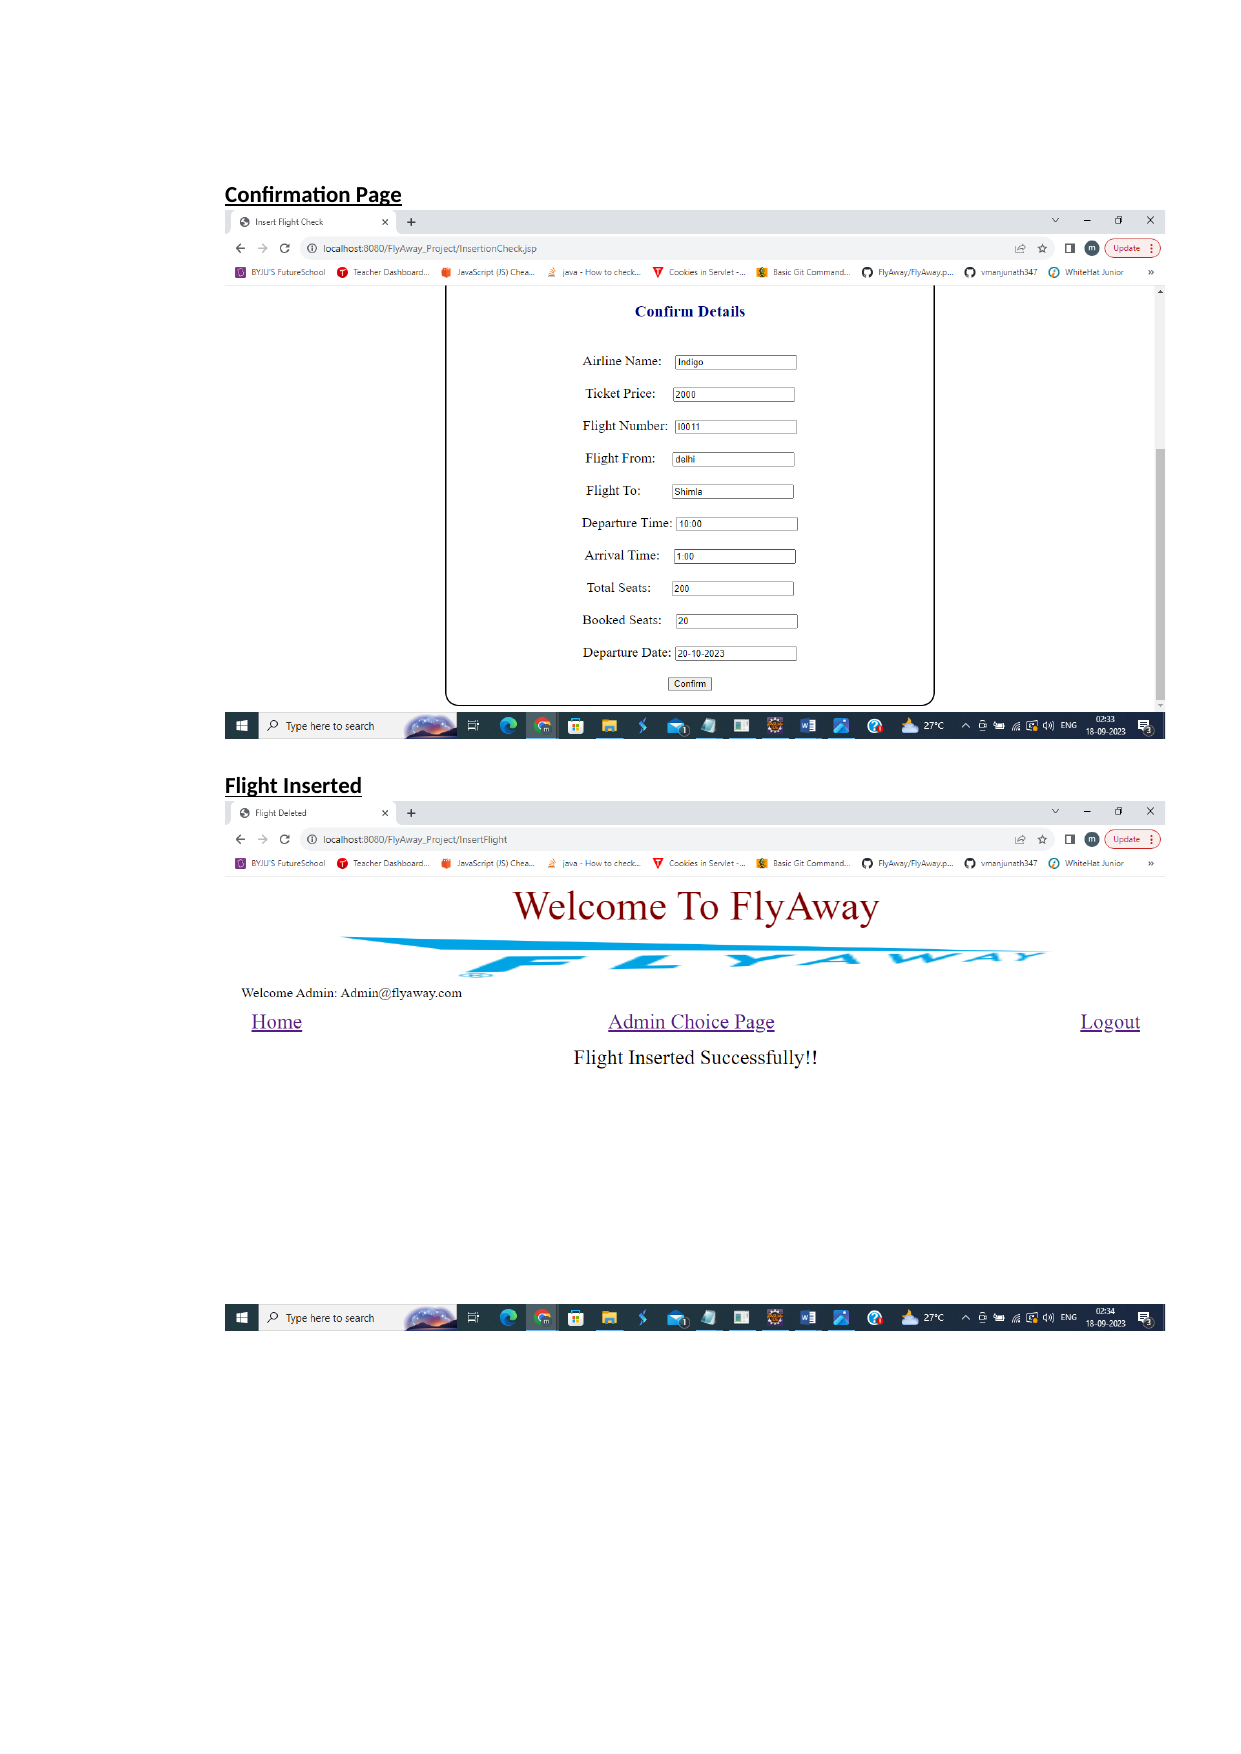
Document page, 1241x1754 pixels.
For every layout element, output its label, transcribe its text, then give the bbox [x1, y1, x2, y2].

list Flight Inserted [225, 771, 1090, 799]
picture [225, 801, 1166, 1331]
list Confirmation Page [225, 180, 1090, 208]
picture [225, 210, 1166, 739]
